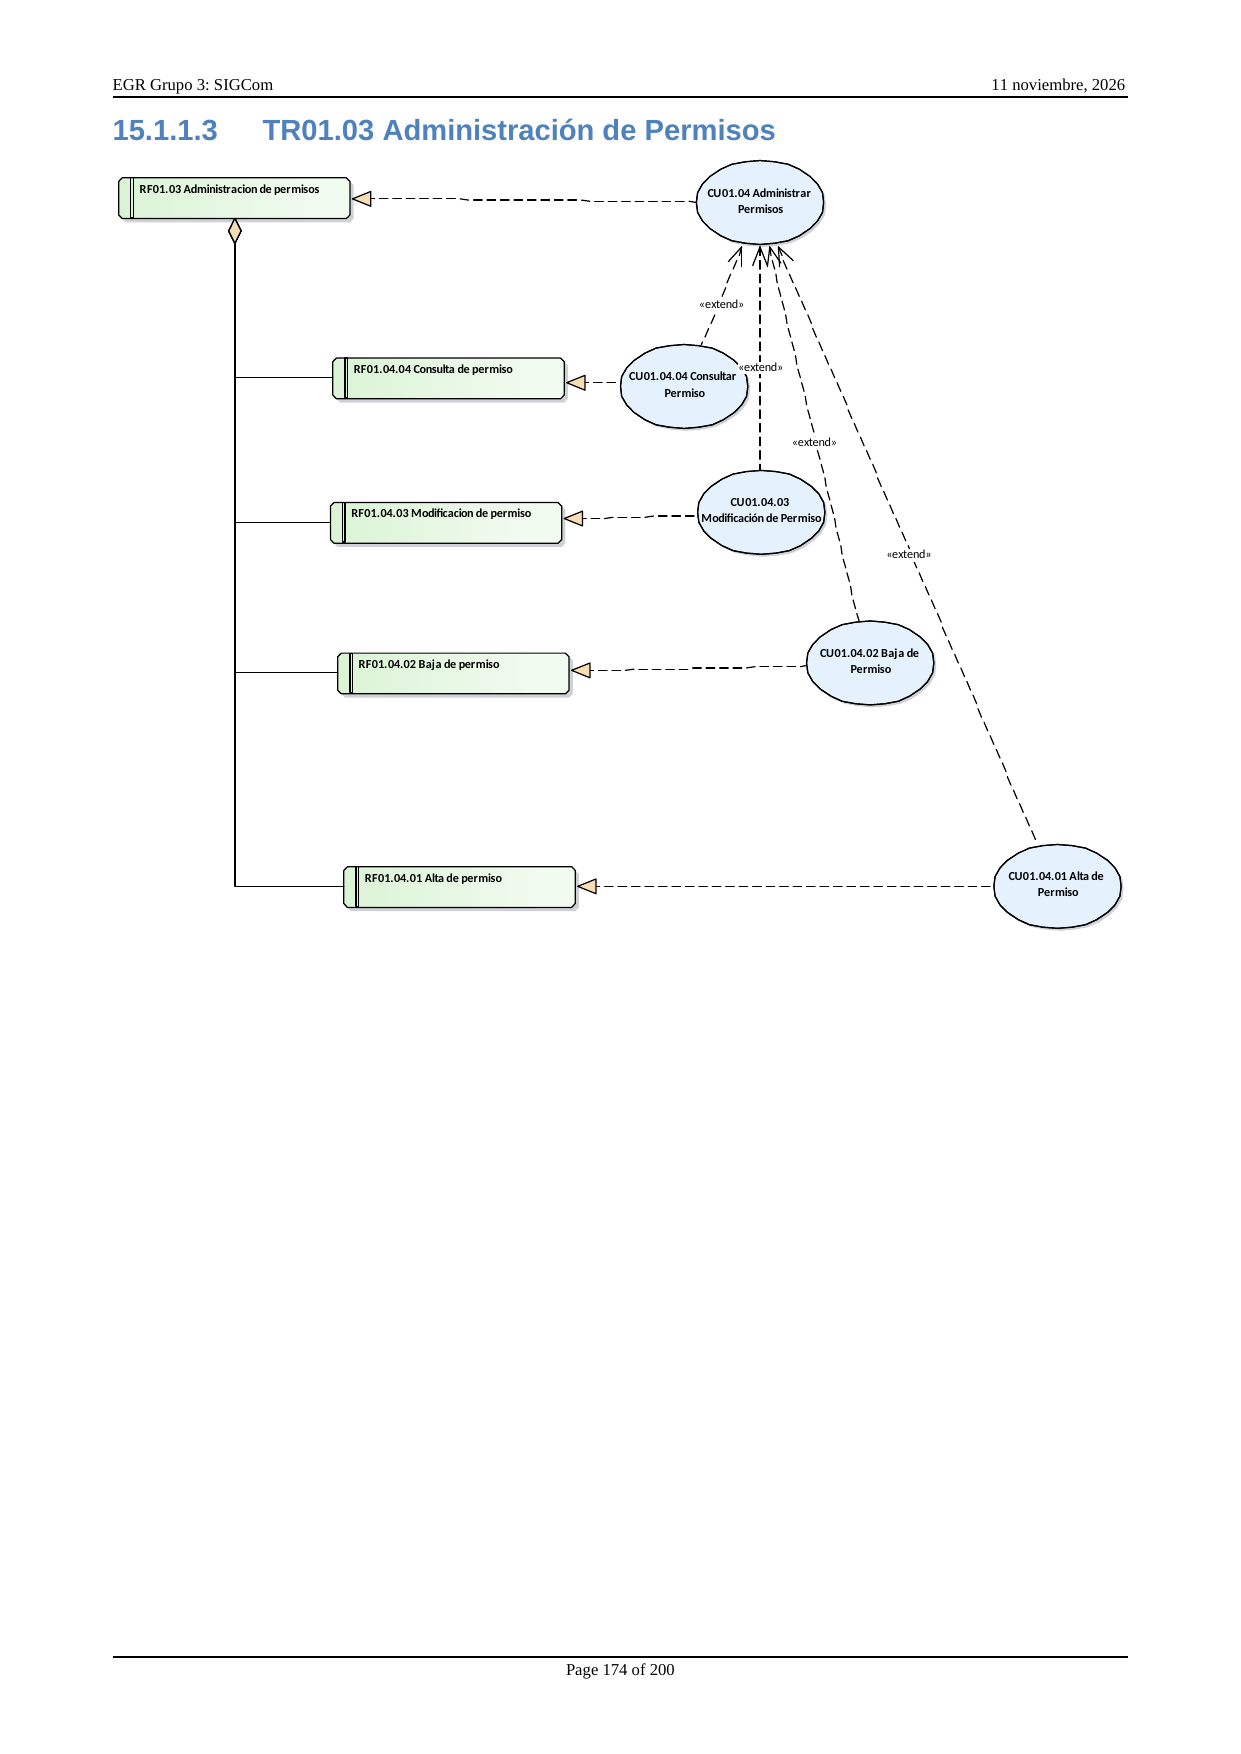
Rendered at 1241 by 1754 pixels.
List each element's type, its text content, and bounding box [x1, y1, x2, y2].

subtitle TR01.03 Administración de Permisos [112, 112, 1128, 146]
